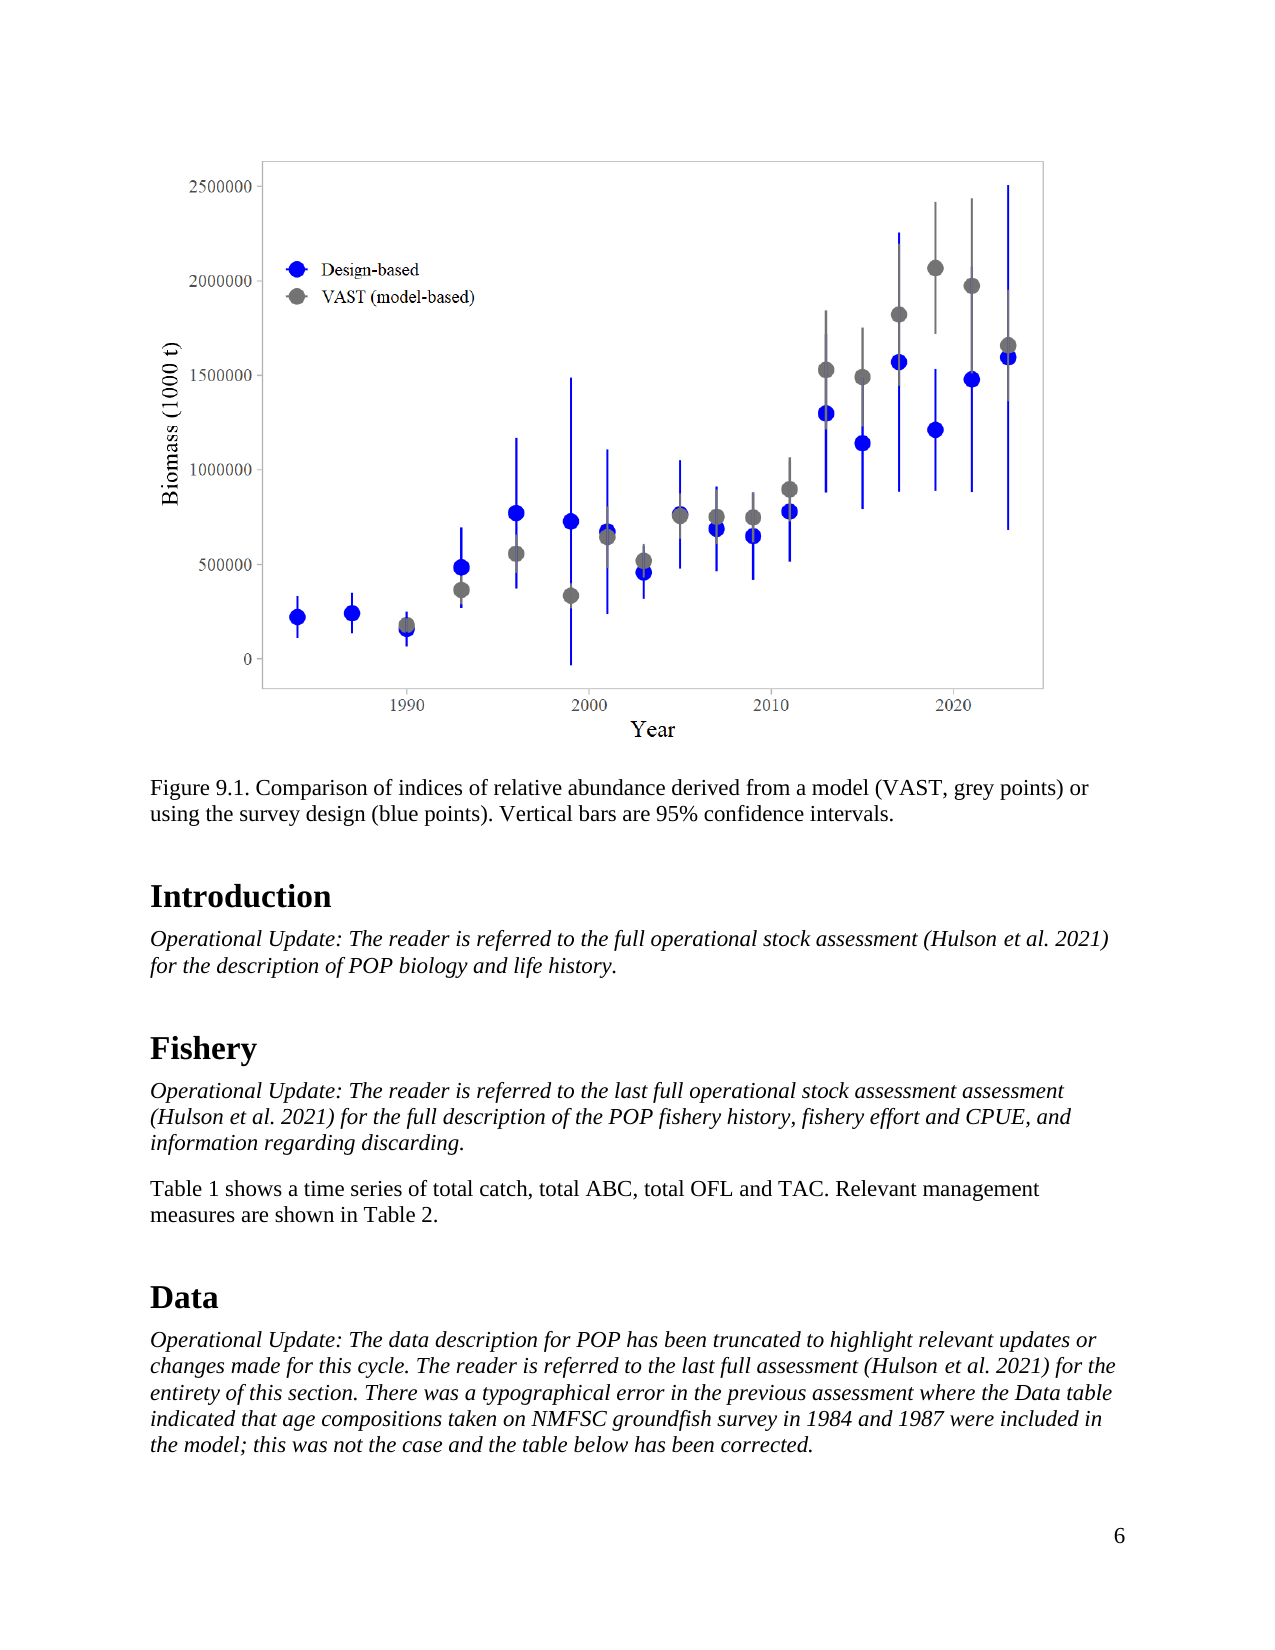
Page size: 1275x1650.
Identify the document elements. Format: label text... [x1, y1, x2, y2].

text Operational Update: The reader is referred to the last full operational stock assessment assessment (Hulson et al. 2021) for the full description of the POP fishery history, fishery effort and CPUE, and information regarding discarding. [150, 1077, 1125, 1156]
subtitle Fishery [150, 1028, 1125, 1066]
text Operational Update: The data description for POP has been truncated to highlight relevant updates or changes made for this cycle. The reader is referred to the last full assessment (Hulson et al. 2021) for the entirety of this section. There was a typographical error in the previous assessment where the Data table indicated that age compositions taken on NMFSC groundfish survey in 1984 and 1987 were included in the model; this was not the case and the table below has been corrected. [150, 1326, 1125, 1458]
subtitle Data [150, 1277, 1125, 1316]
text Operational Update: The reader is referred to the full operational stock assessment (Hulson et al. 2021) for the description of POP biology and life history. [150, 925, 1125, 978]
text Table 1 shows a time series of total catch, total ABC, total OFL and TAC. Relevant management measures are shown in Table 2. [150, 1174, 1125, 1227]
picture [150, 150, 1055, 753]
subtitle Introduction [150, 877, 1125, 915]
text Figure 9.1. Comparison of indices of relative abundance derived from a model (VAST, grey points) or using the survey design (blue points). Vertical bars are 95% confidence intervals. [150, 774, 1125, 827]
